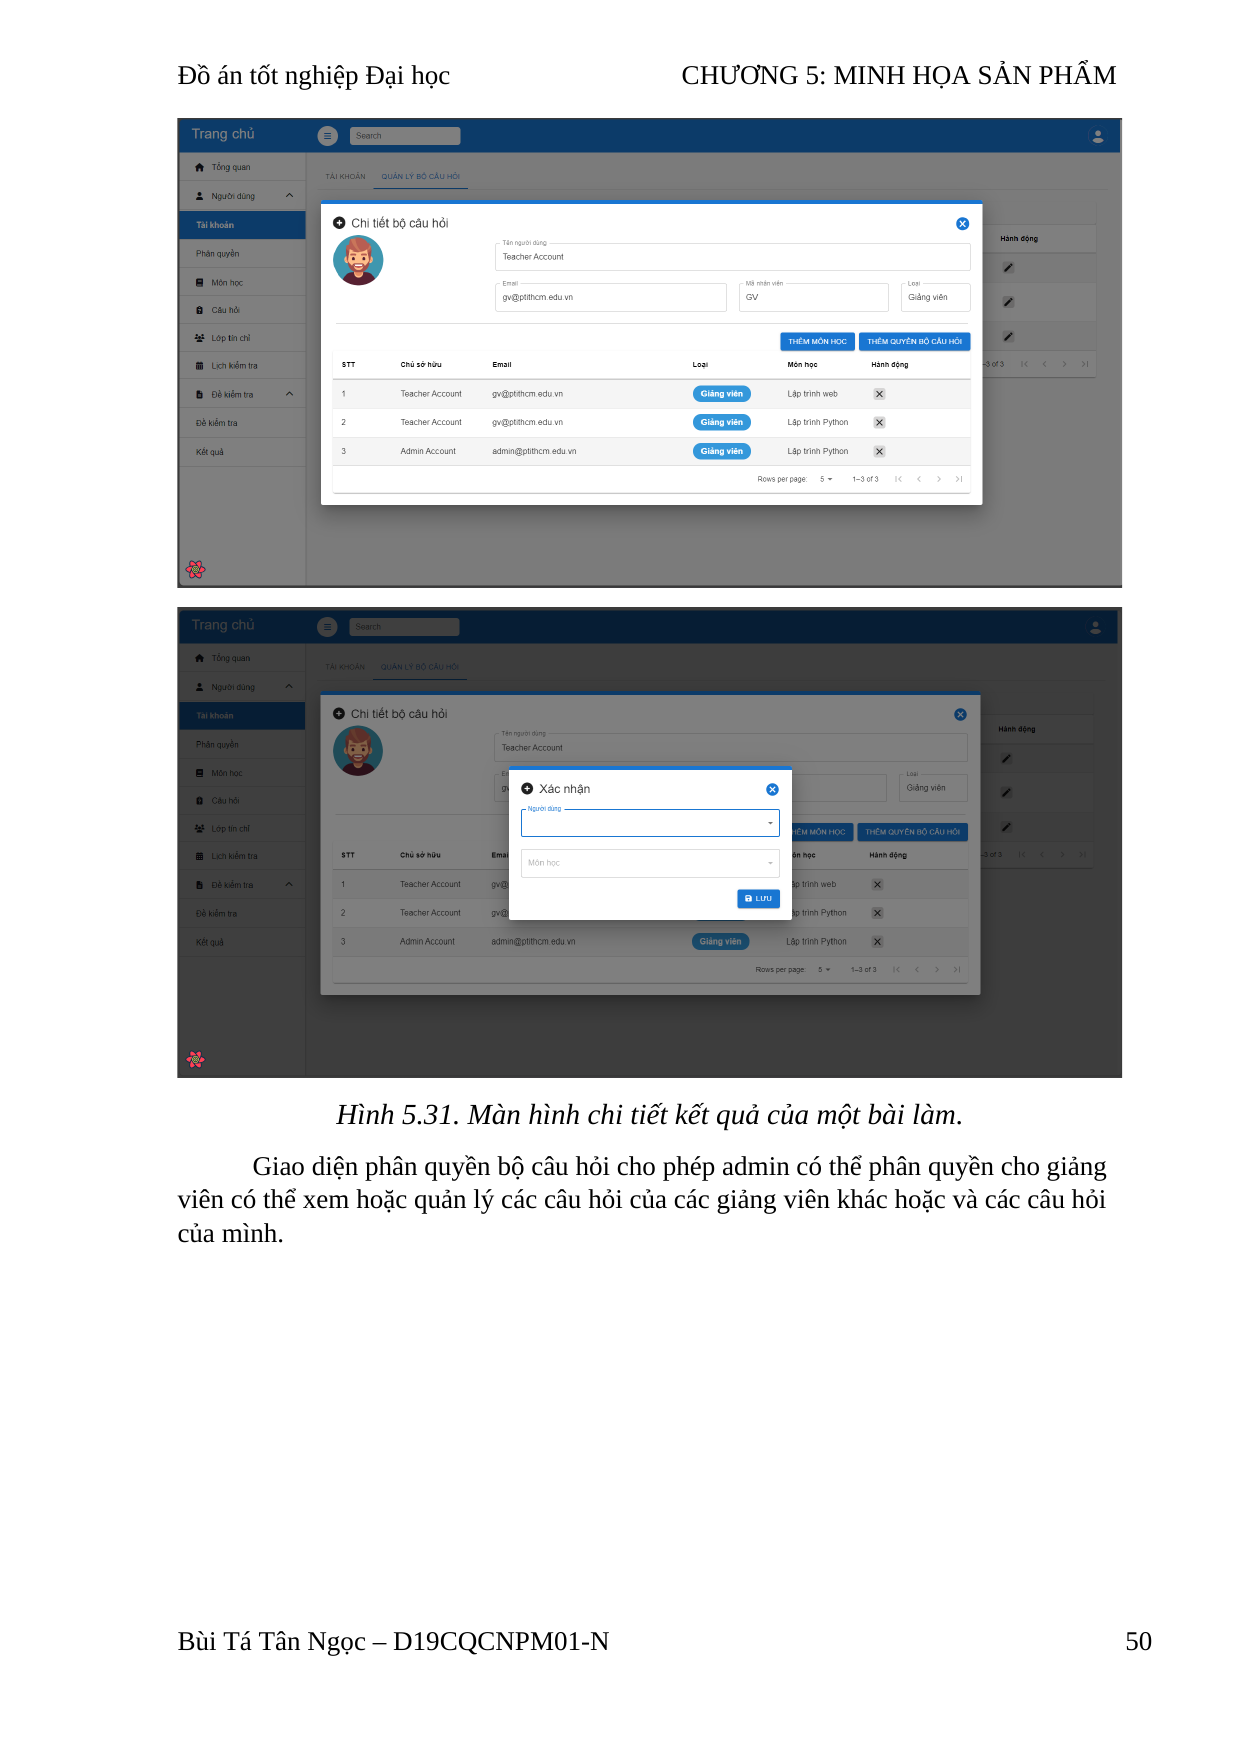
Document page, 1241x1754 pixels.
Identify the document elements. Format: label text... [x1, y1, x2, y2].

text Giao diện phân quyền bộ câu hỏi cho phép admin có thể phân quyền cho giảng viên có thể xem hoặc quản lý các câu hỏi của các giảng viên khác hoặc và các câu hỏi của mình. [177, 1150, 1122, 1248]
picture [177, 118, 1123, 588]
picture [177, 607, 1123, 1078]
